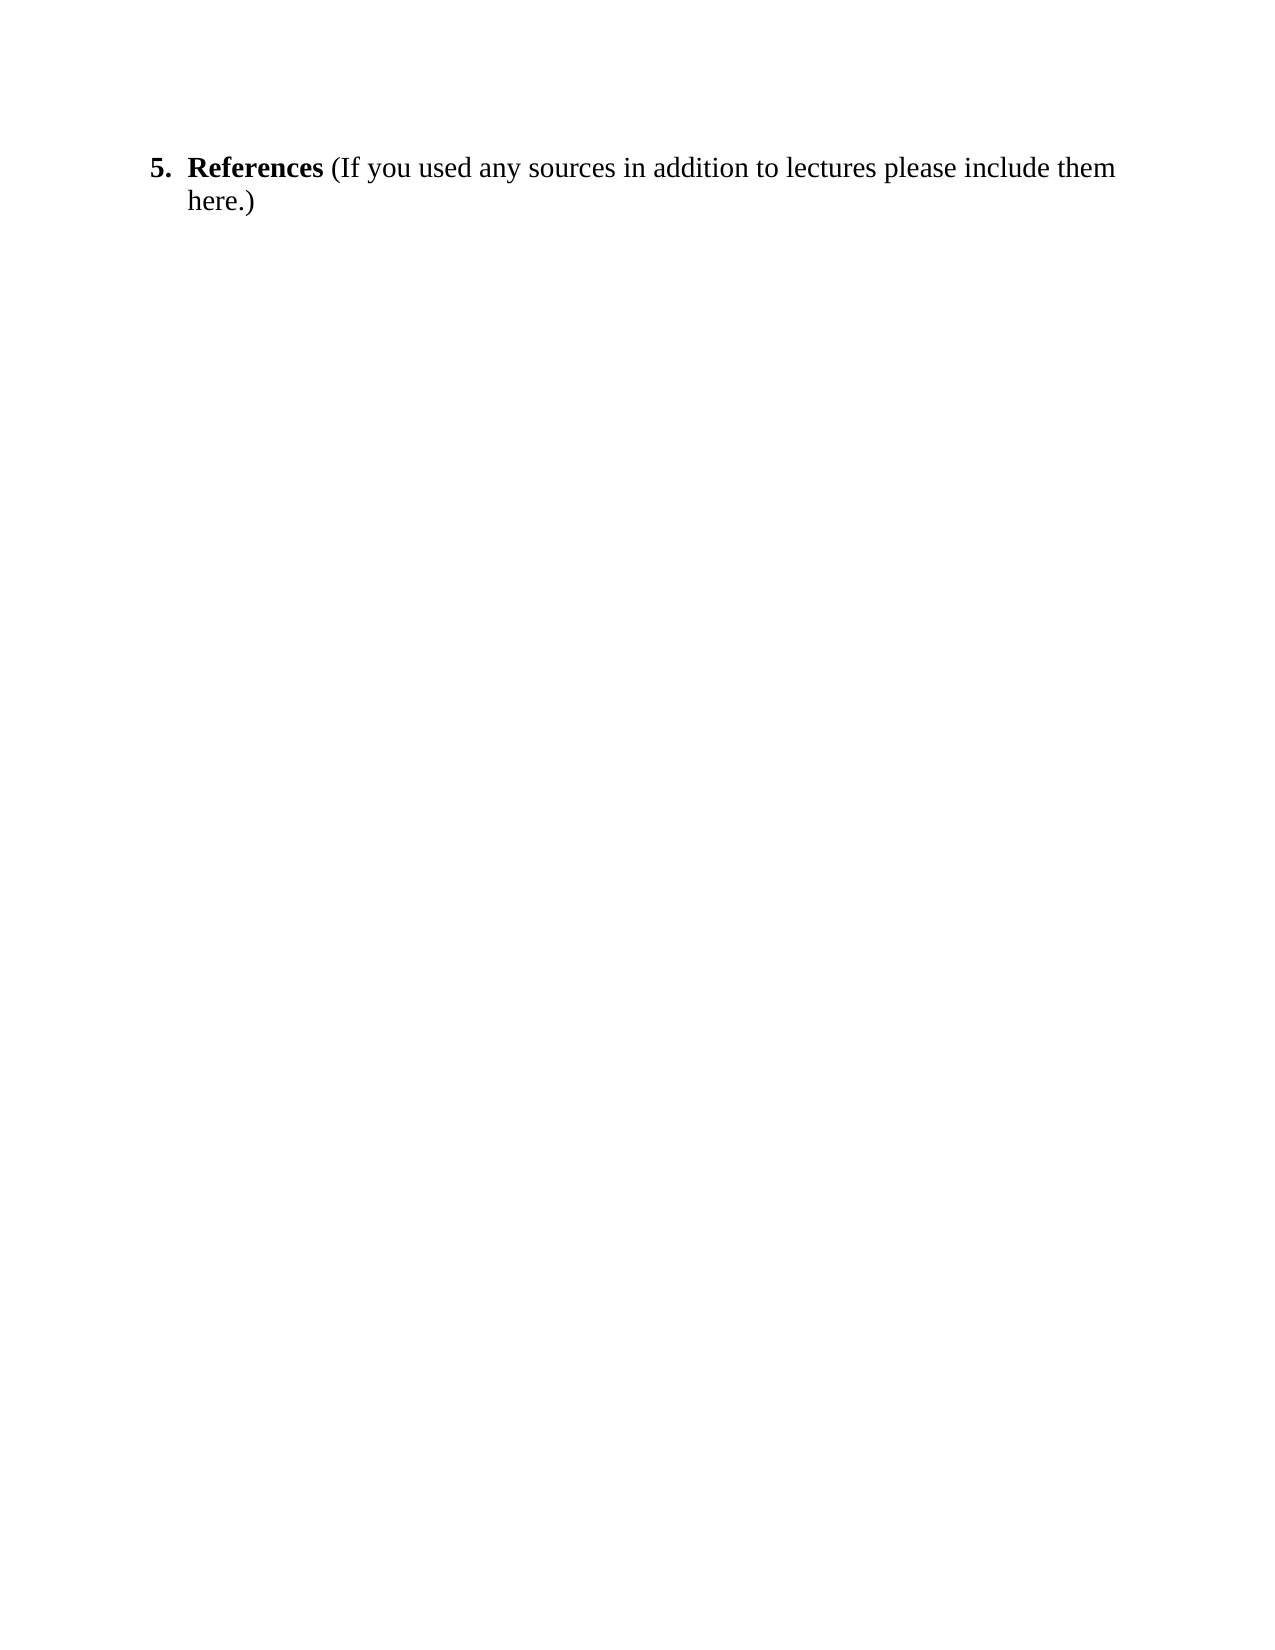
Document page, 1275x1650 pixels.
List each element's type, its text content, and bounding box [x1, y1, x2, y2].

list References (If you used any sources in addition to lectures please include them here.) [150, 150, 1125, 217]
